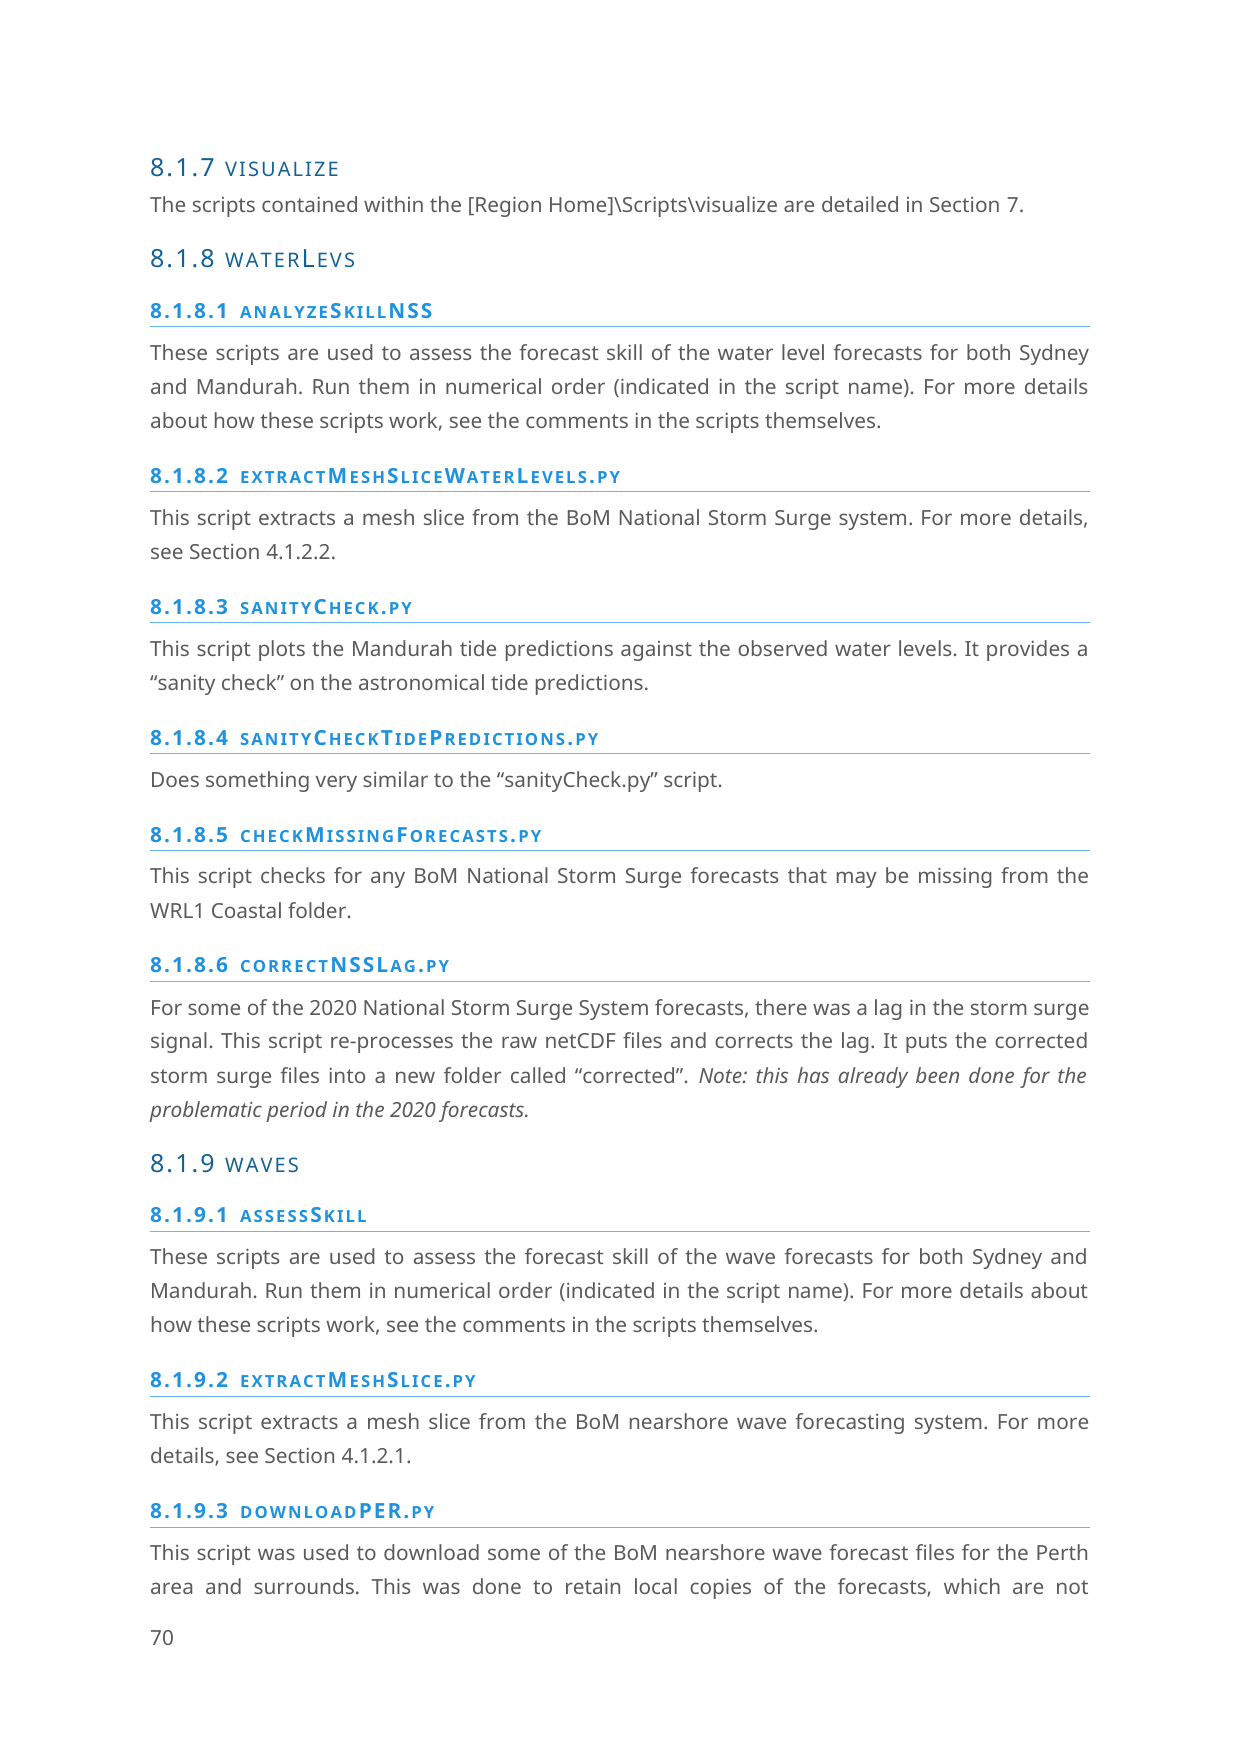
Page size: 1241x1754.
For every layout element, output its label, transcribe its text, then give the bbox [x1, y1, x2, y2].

text These scripts are used to assess the forecast skill of the wave forecasts for both Sydney and Mandurah. Run them in numerical order (indicated in the script name). For more details about how these scripts work, see the comments in the scripts themselves. [150, 1242, 1090, 1339]
text These scripts are used to assess the forecast skill of the water level forecasts for both Sydney and Mandurah. Run them in numerical order (indicated in the script name). For more details about how these scripts work, see the comments in the scripts themselves. [150, 338, 1090, 434]
text The scripts contained within the [Region Home]\Scripts\visualize are detailed in Section 7. [150, 190, 1090, 219]
subtitle waterLevs [150, 241, 1090, 275]
subtitle analyzeSkillNSS [150, 296, 1090, 326]
subtitle correctNSSLag.py [150, 951, 1090, 981]
text This script extracts a mesh slice from the BoM National Storm Surge system. For more details, see Section 4.1.2.2. [150, 503, 1090, 565]
text This script checks for any BoM National Storm Surge forecasts that may be missing from the WRL1 Coastal folder. [150, 862, 1090, 924]
subtitle sanityCheck.py [150, 592, 1090, 622]
subtitle assessSkill [150, 1200, 1090, 1231]
subtitle extractMeshSlice.py [150, 1365, 1090, 1396]
text For some of the 2020 National Storm Surge System forecasts, there was a lag in the storm surge signal. This script re-processes the raw netCDF files and corrects the lag. It puts the corrected storm surge files into a new folder called “corrected”. Note: this has already been done for the problematic period in the 2020 forecasts. [150, 993, 1090, 1123]
subtitle waves [150, 1146, 1090, 1179]
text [150, 1538, 1090, 1601]
subtitle sanityCheckTidePredictions.py [150, 723, 1090, 753]
subtitle visualize [150, 150, 1090, 184]
text This script extracts a mesh slice from the BoM nearshore wave forecasting system. For more details, see Section 4.1.2.1. [150, 1407, 1090, 1470]
subtitle checkMissingForecasts.py [150, 820, 1090, 850]
subtitle downloadPER.py [150, 1496, 1090, 1527]
text This script plots the Mandurah tide predictions against the observed water levels. It provides a “sanity check” on the astronomical tide predictions. [150, 634, 1090, 696]
subtitle extractMeshSliceWaterLevels.py [150, 461, 1090, 491]
text Does something very similar to the “sanityCheck.py” script. [150, 765, 1090, 793]
